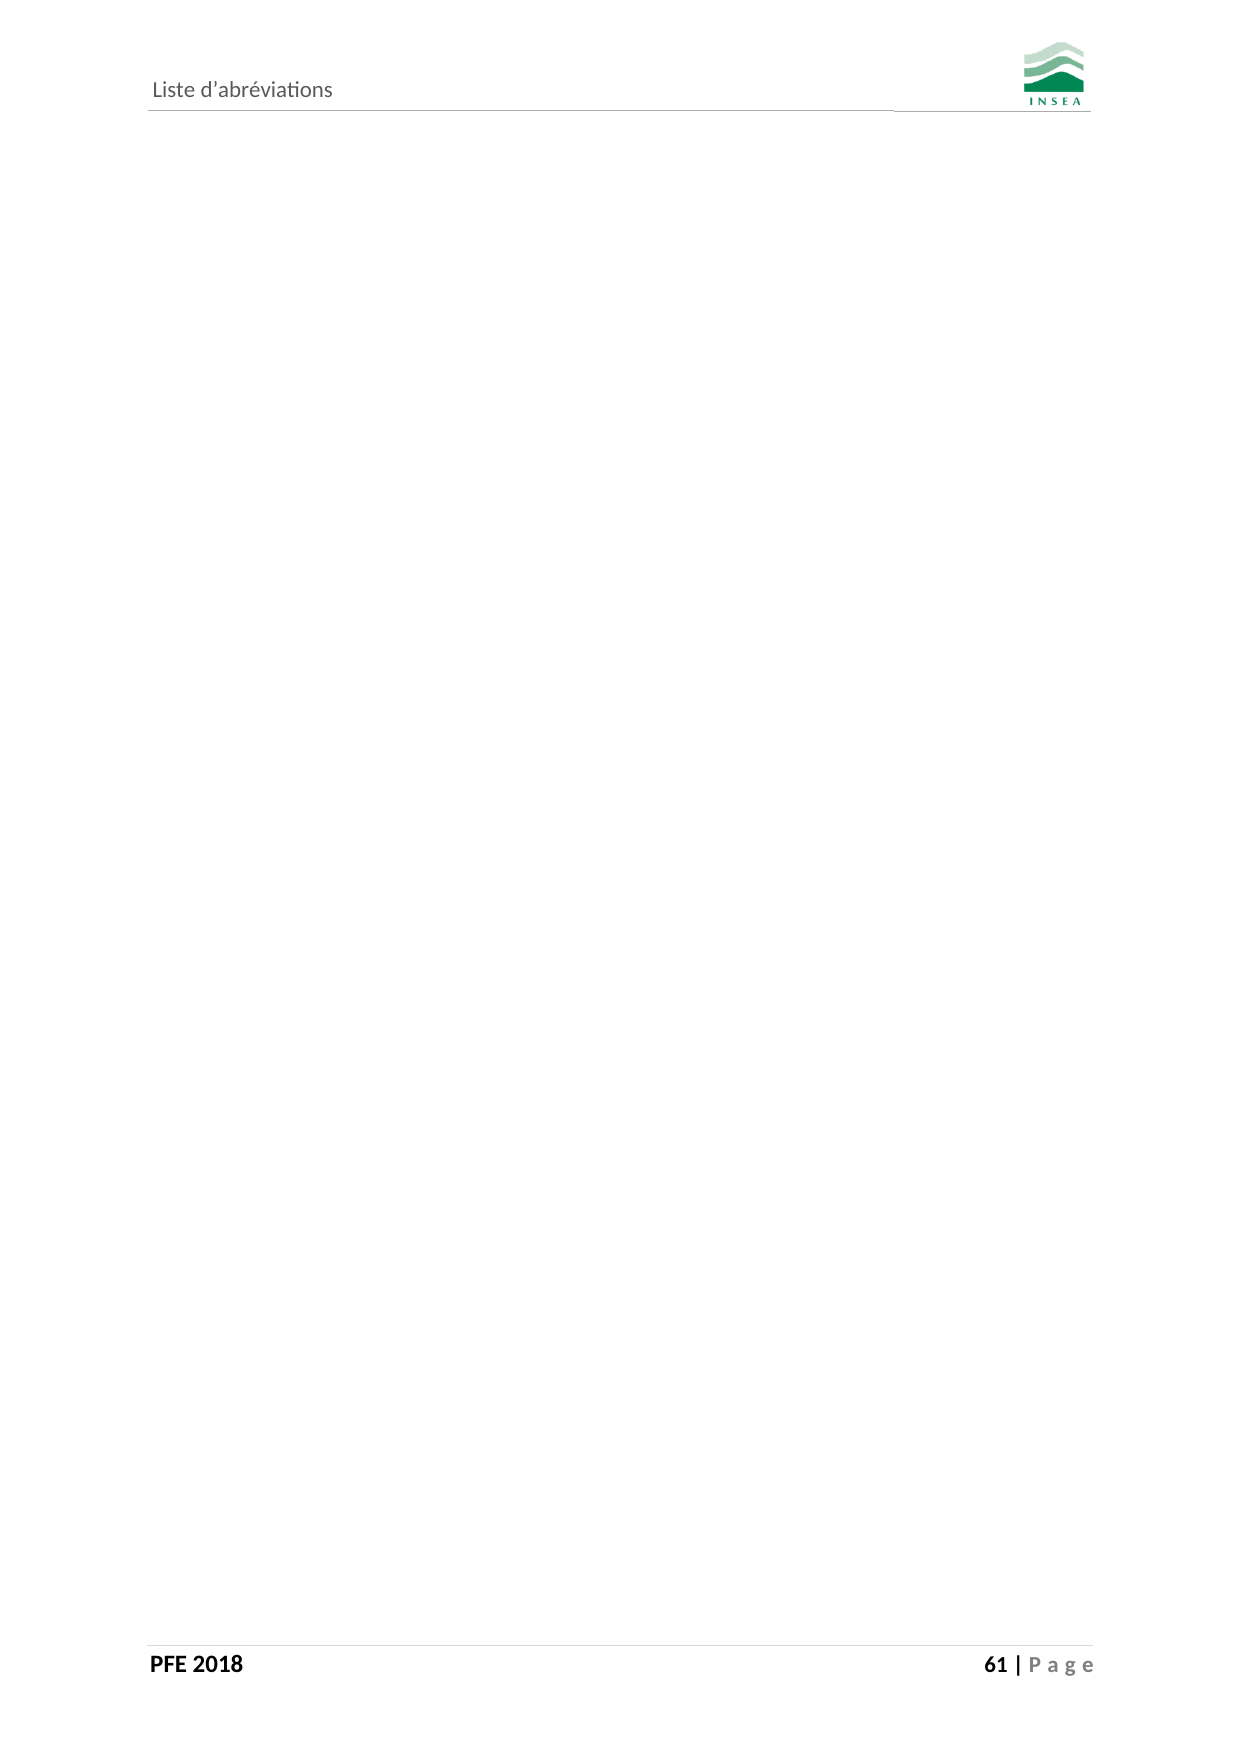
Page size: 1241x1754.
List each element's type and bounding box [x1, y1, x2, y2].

picture [1020, 39, 1093, 113]
